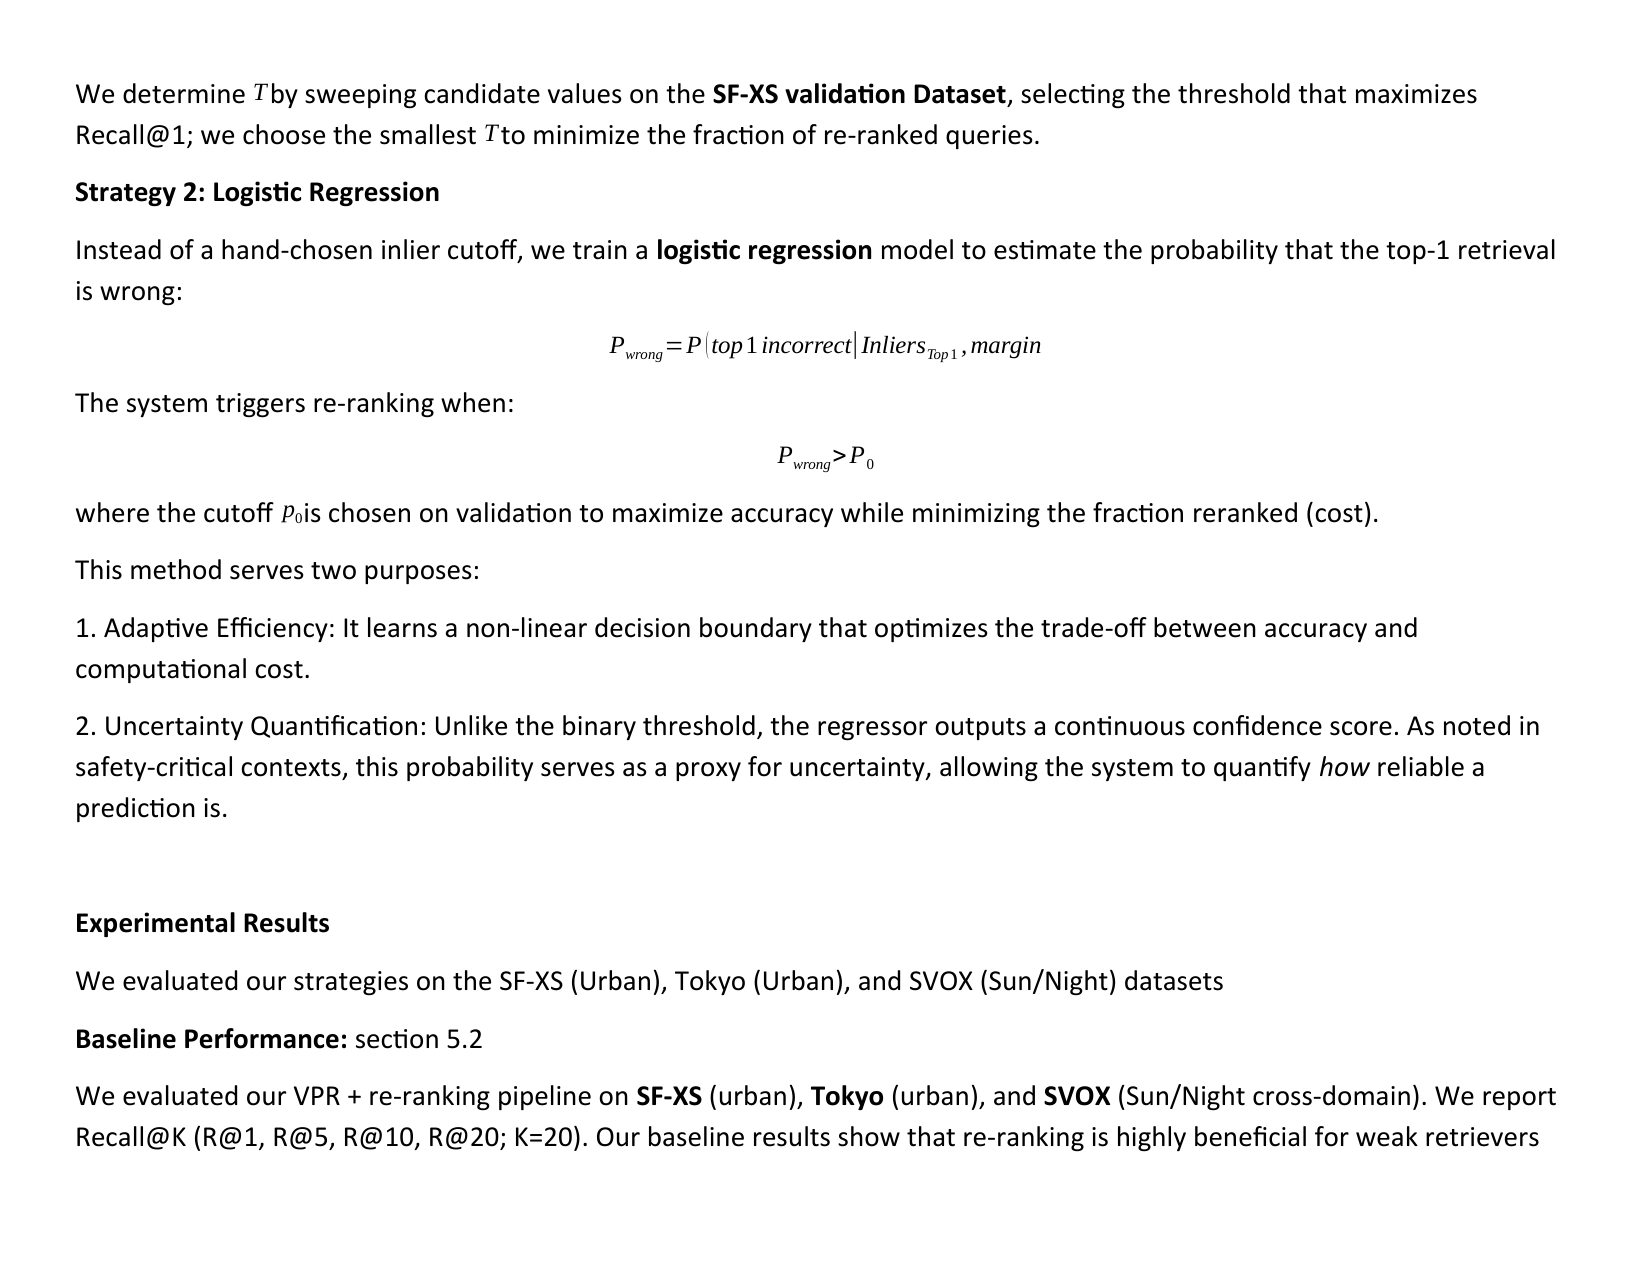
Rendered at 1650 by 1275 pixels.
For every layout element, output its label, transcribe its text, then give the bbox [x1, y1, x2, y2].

text We evaluated our strategies on the SF-XS (Urban), Tokyo (Urban), and SVOX (Sun/Night) datasets [75, 962, 1575, 998]
text 2. Uncertainty Quantification: Unlike the binary threshold, the regressor outputs a continuous confidence score. As noted in safety-critical contexts, this probability serves as a proxy for uncertainty, allowing the system to quantify how reliable a prediction is. [75, 707, 1575, 825]
text Experimental Results [75, 904, 1575, 940]
text This method serves two purposes: [75, 551, 1575, 587]
text We determine by sweeping candidate values on the SF-XS validation Dataset, selecting the threshold that maximizes Recall@1; we choose the smallest to minimize the fraction of re-ranked queries. [75, 75, 1575, 152]
text Strategy 2: Logistic Regression [75, 173, 1575, 209]
text Instead of a hand-chosen inlier cutoff, we train a logistic regression model to estimate the probability that the top-1 retrieval is wrong: [75, 231, 1575, 308]
text where the cutoff is chosen on validation to maximize accuracy while minimizing the fraction reranked (cost). [75, 494, 1575, 529]
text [75, 1077, 1575, 1154]
text 1. Adaptive Efficiency: It learns a non-linear decision boundary that optimizes the trade-off between accuracy and computational cost. [75, 609, 1575, 686]
text Baseline Performance: section 5.2 [75, 1020, 1575, 1055]
text The system triggers re-ranking when: [75, 384, 1575, 419]
